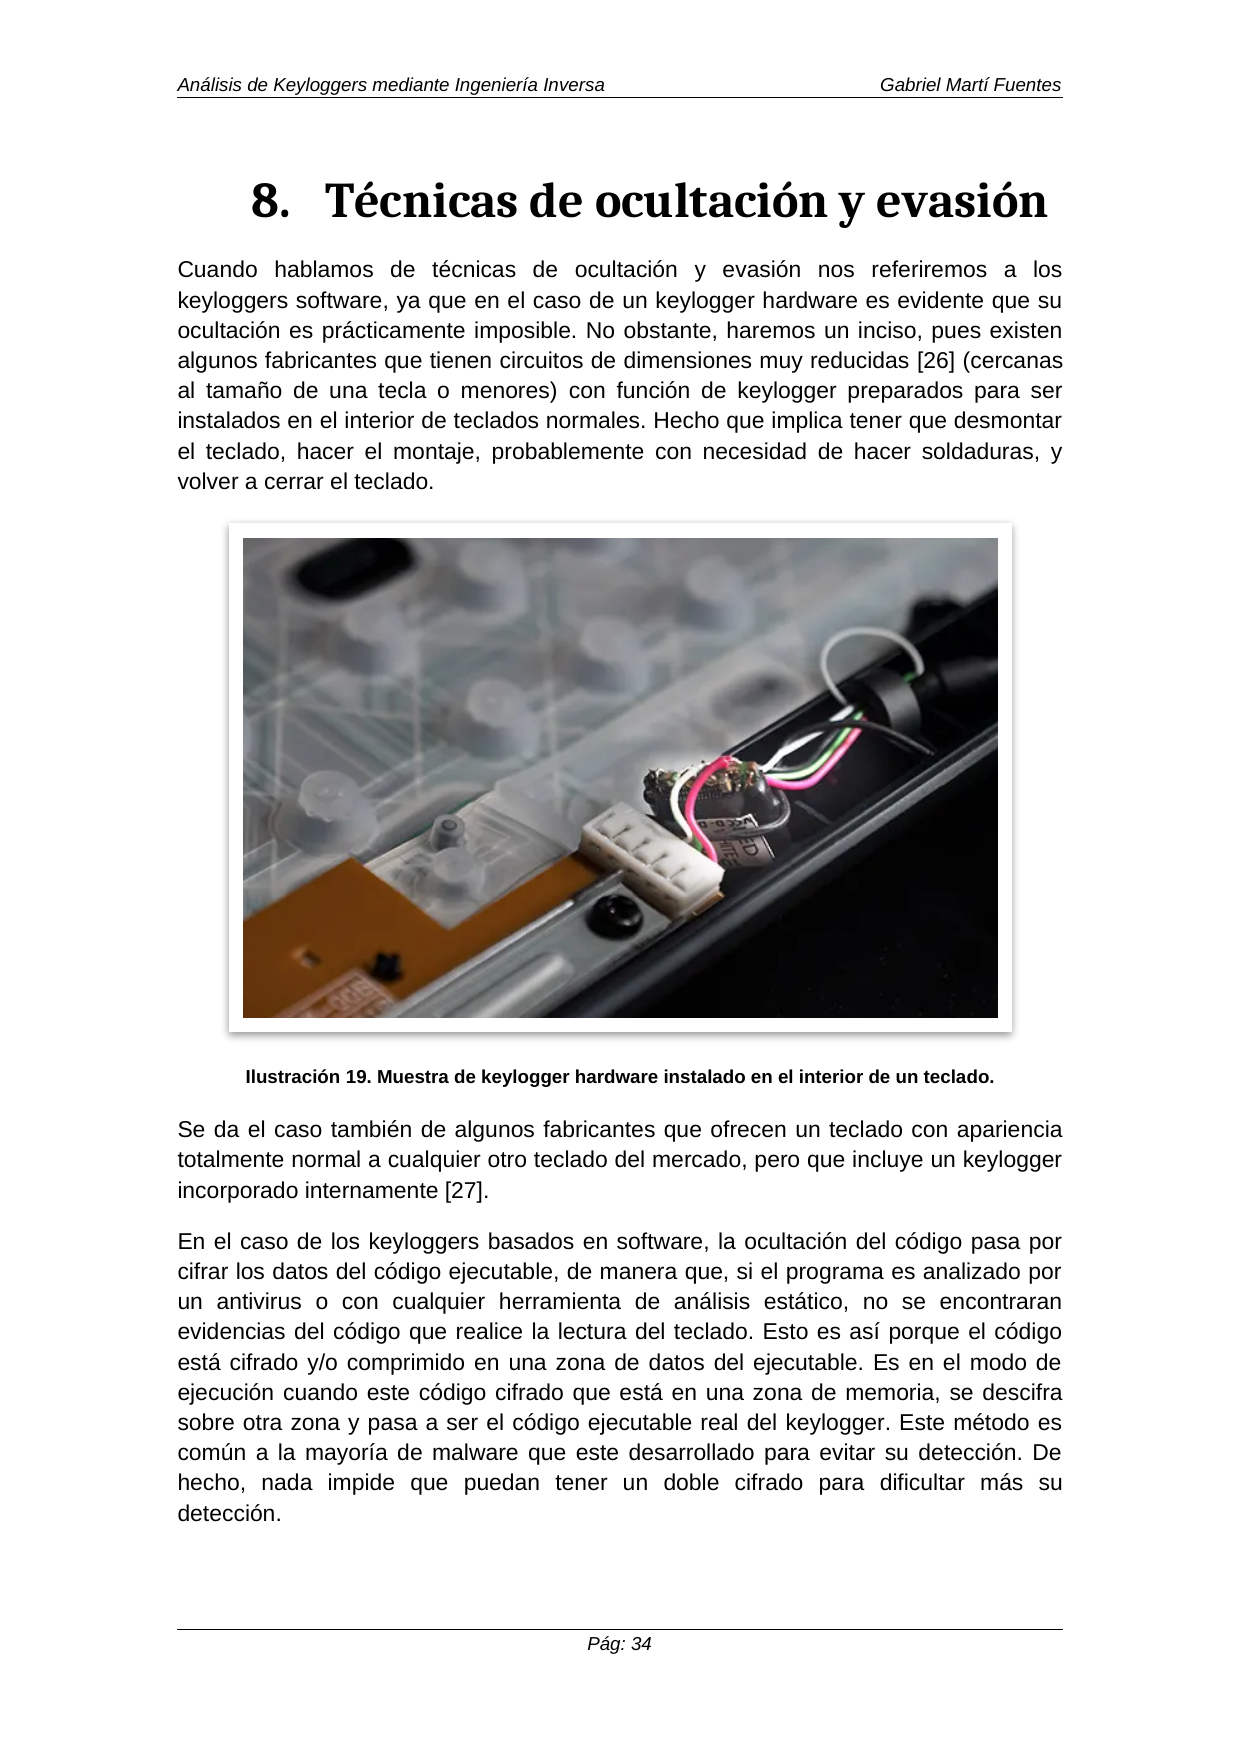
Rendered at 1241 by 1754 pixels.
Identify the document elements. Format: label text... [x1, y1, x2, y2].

text Cuando hablamos de técnicas de ocultación y evasión nos referiremos a los keyloggers software, ya que en el caso de un keylogger hardware es evidente que su ocultación es prácticamente imposible. No obstante, haremos un inciso, pues existen algunos fabricantes que tienen circuitos de dimensiones muy reducidas (cercanas al tamaño de una tecla o menores) con función de keylogger preparados para ser instalados en el interior de teclados normales. Hecho que implica tener que desmontar el teclado, hacer el montaje, probablemente con necesidad de hacer soldaduras, y volver a cerrar el teclado. [177, 256, 1063, 494]
text Se da el caso también de algunos fabricantes que ofrecen un teclado con apariencia totalmente normal a cualquier otro teclado del mercado, pero que incluye un keylogger incorporado internamente. [177, 1116, 1063, 1203]
picture [243, 538, 998, 1018]
text En el caso de los keyloggers basados en software, la ocultación del código pasa por cifrar los datos del código ejecutable, de manera que, si el programa es analizado por un antivirus o con cualquier herramienta de análisis estático, no se encontraran evidencias del código que realice la lectura del teclado. Esto es así porque el código está cifrado y/o comprimido en una zona de datos del ejecutable. Es en el modo de ejecución cuando este código cifrado que está en una zona de memoria, se descifra sobre otra zona y pasa a ser el código ejecutable real del keylogger. Este método es común a la mayoría de malware que este desarrollado para evitar su detección. De hecho, nada impide que puedan tener un doble cifrado para dificultar más su detección. [177, 1228, 1063, 1526]
text Ilustración 19. Muestra de keylogger hardware instalado en el interior de un teclado. [177, 1066, 1063, 1087]
subtitle Técnicas de ocultación y evasión [251, 173, 1063, 230]
